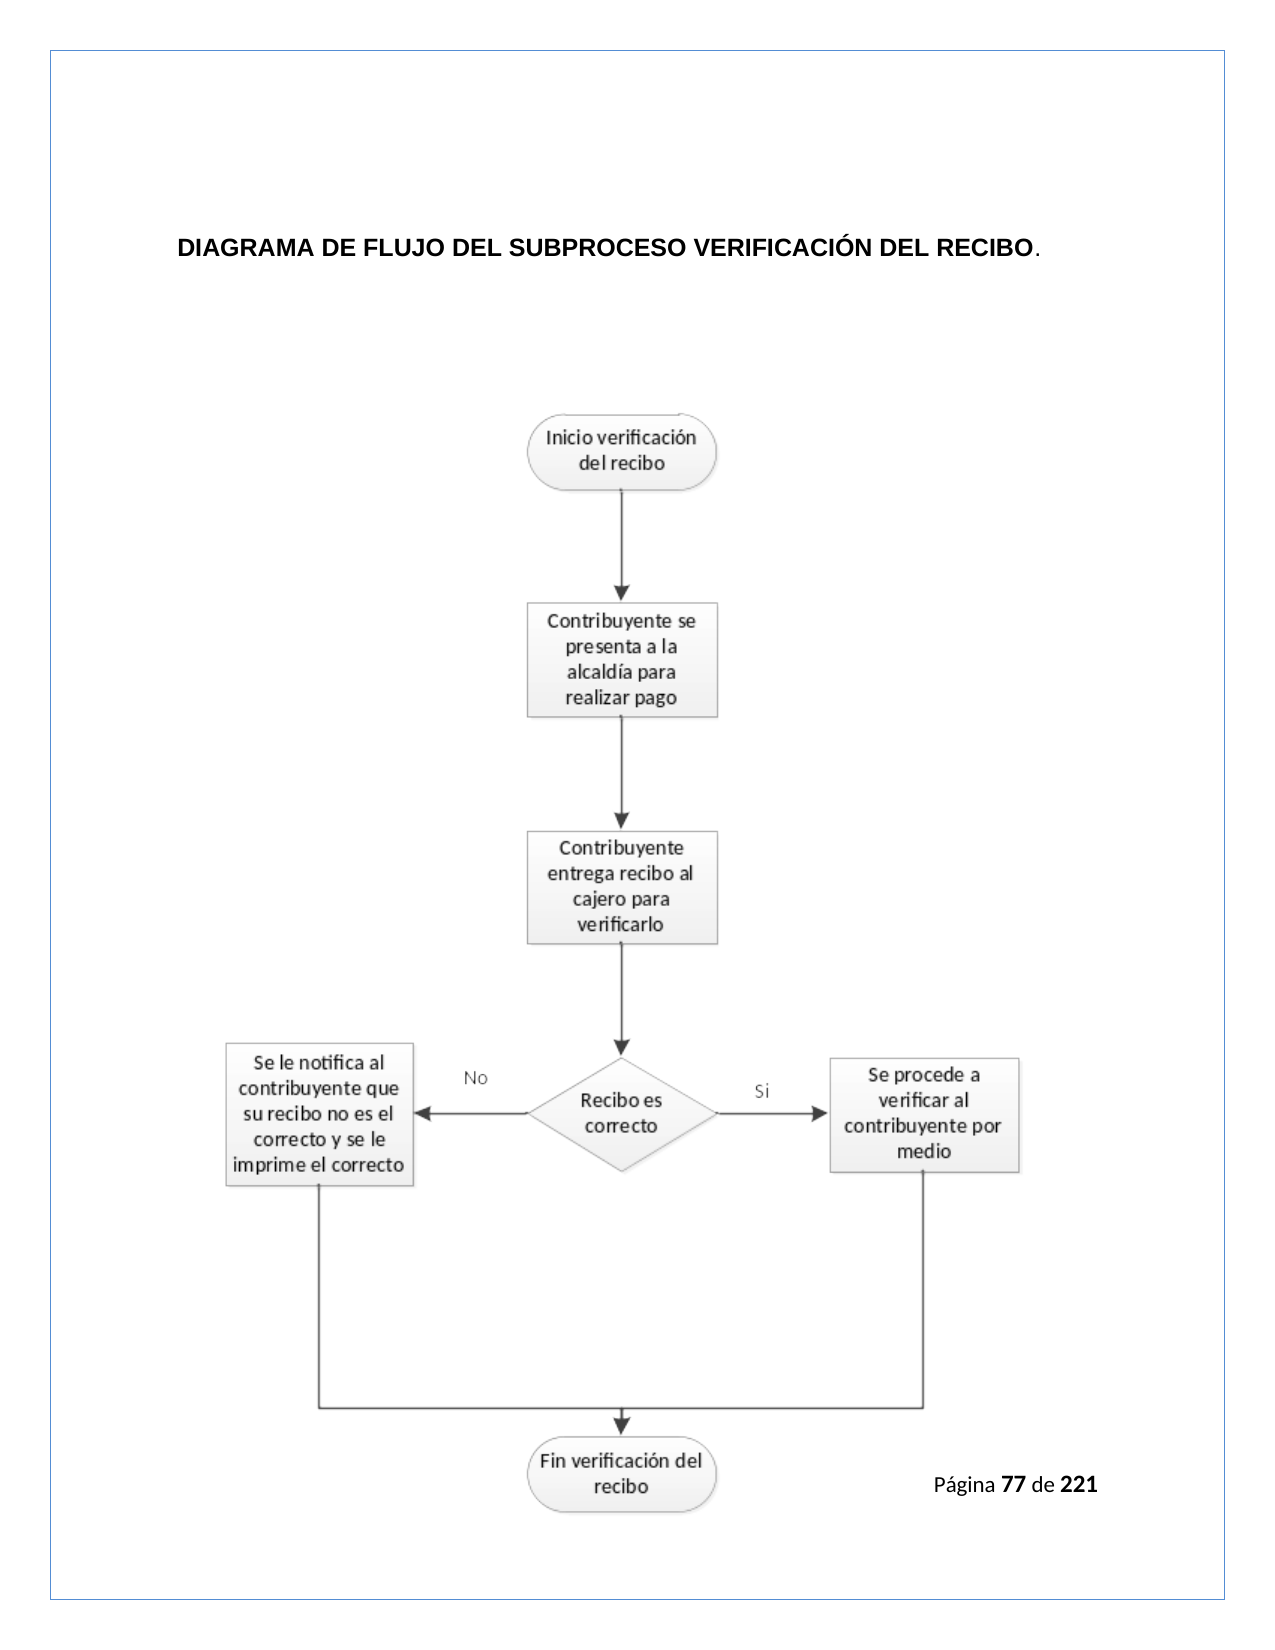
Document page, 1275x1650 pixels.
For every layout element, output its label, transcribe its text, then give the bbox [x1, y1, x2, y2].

text DIAGRAMA DE FLUJO DEL SUBPROCESO VERIFICACIÓN DEL RECIBO. [177, 233, 1098, 262]
